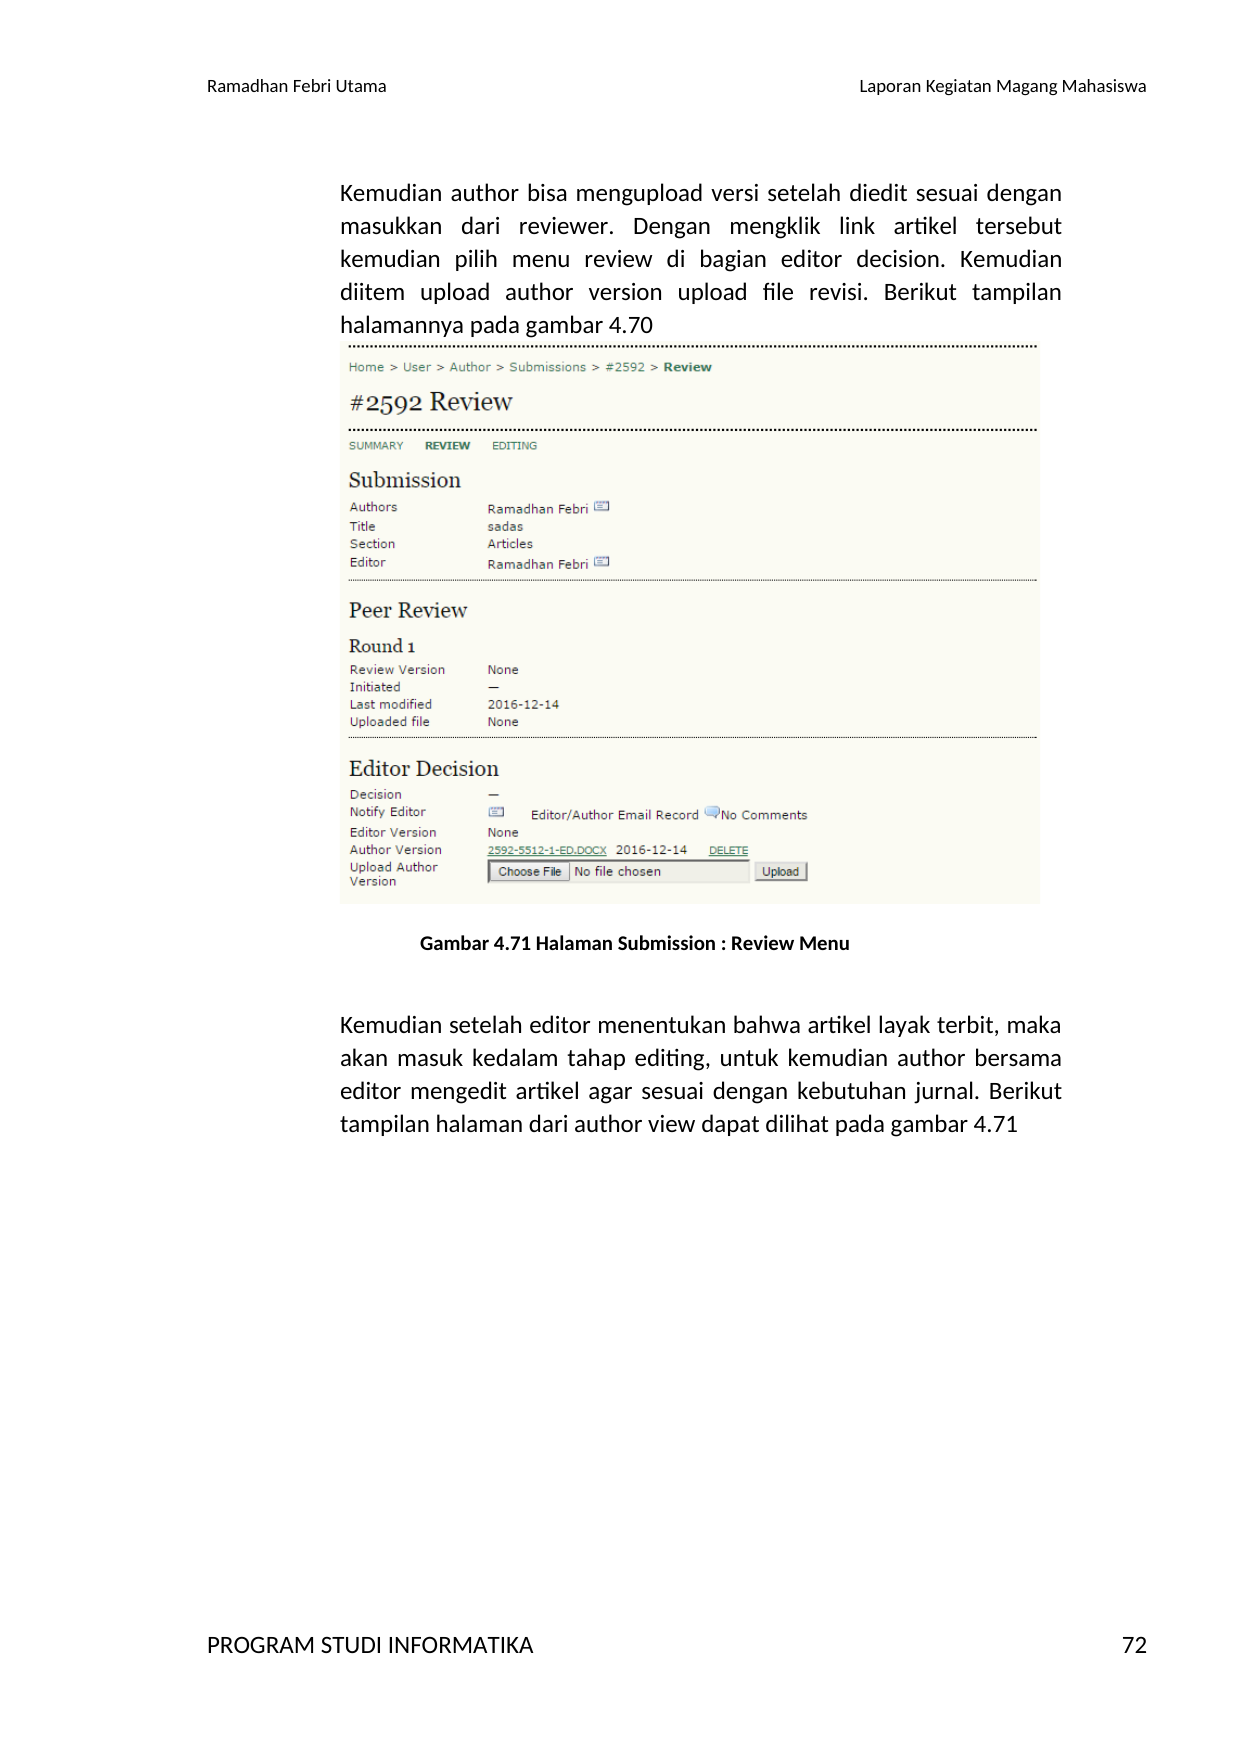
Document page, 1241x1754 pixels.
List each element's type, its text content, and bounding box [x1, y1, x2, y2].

list Kemudian setelah editor menentukan bahwa artikel layak terbit, maka akan masuk kedalam tahap editing, untuk kemudian author bersama editor mengedit artikel agar sesuai dengan kebutuhan jurnal. Berikut tampilan halaman dari author view dapat dilihat pada gambar 4.71 [340, 1010, 1063, 1139]
picture [339, 341, 1041, 904]
list Kemudian author bisa mengupload versi setelah diedit sesuai dengan masukkan dari reviewer. Dengan mengklik link artikel tersebut kemudian pilih menu review di bagian editor decision. Kemudian diitem upload author version upload file revisi. Berikut tampilan halamannya pada gambar 4.70 [340, 177, 1063, 339]
